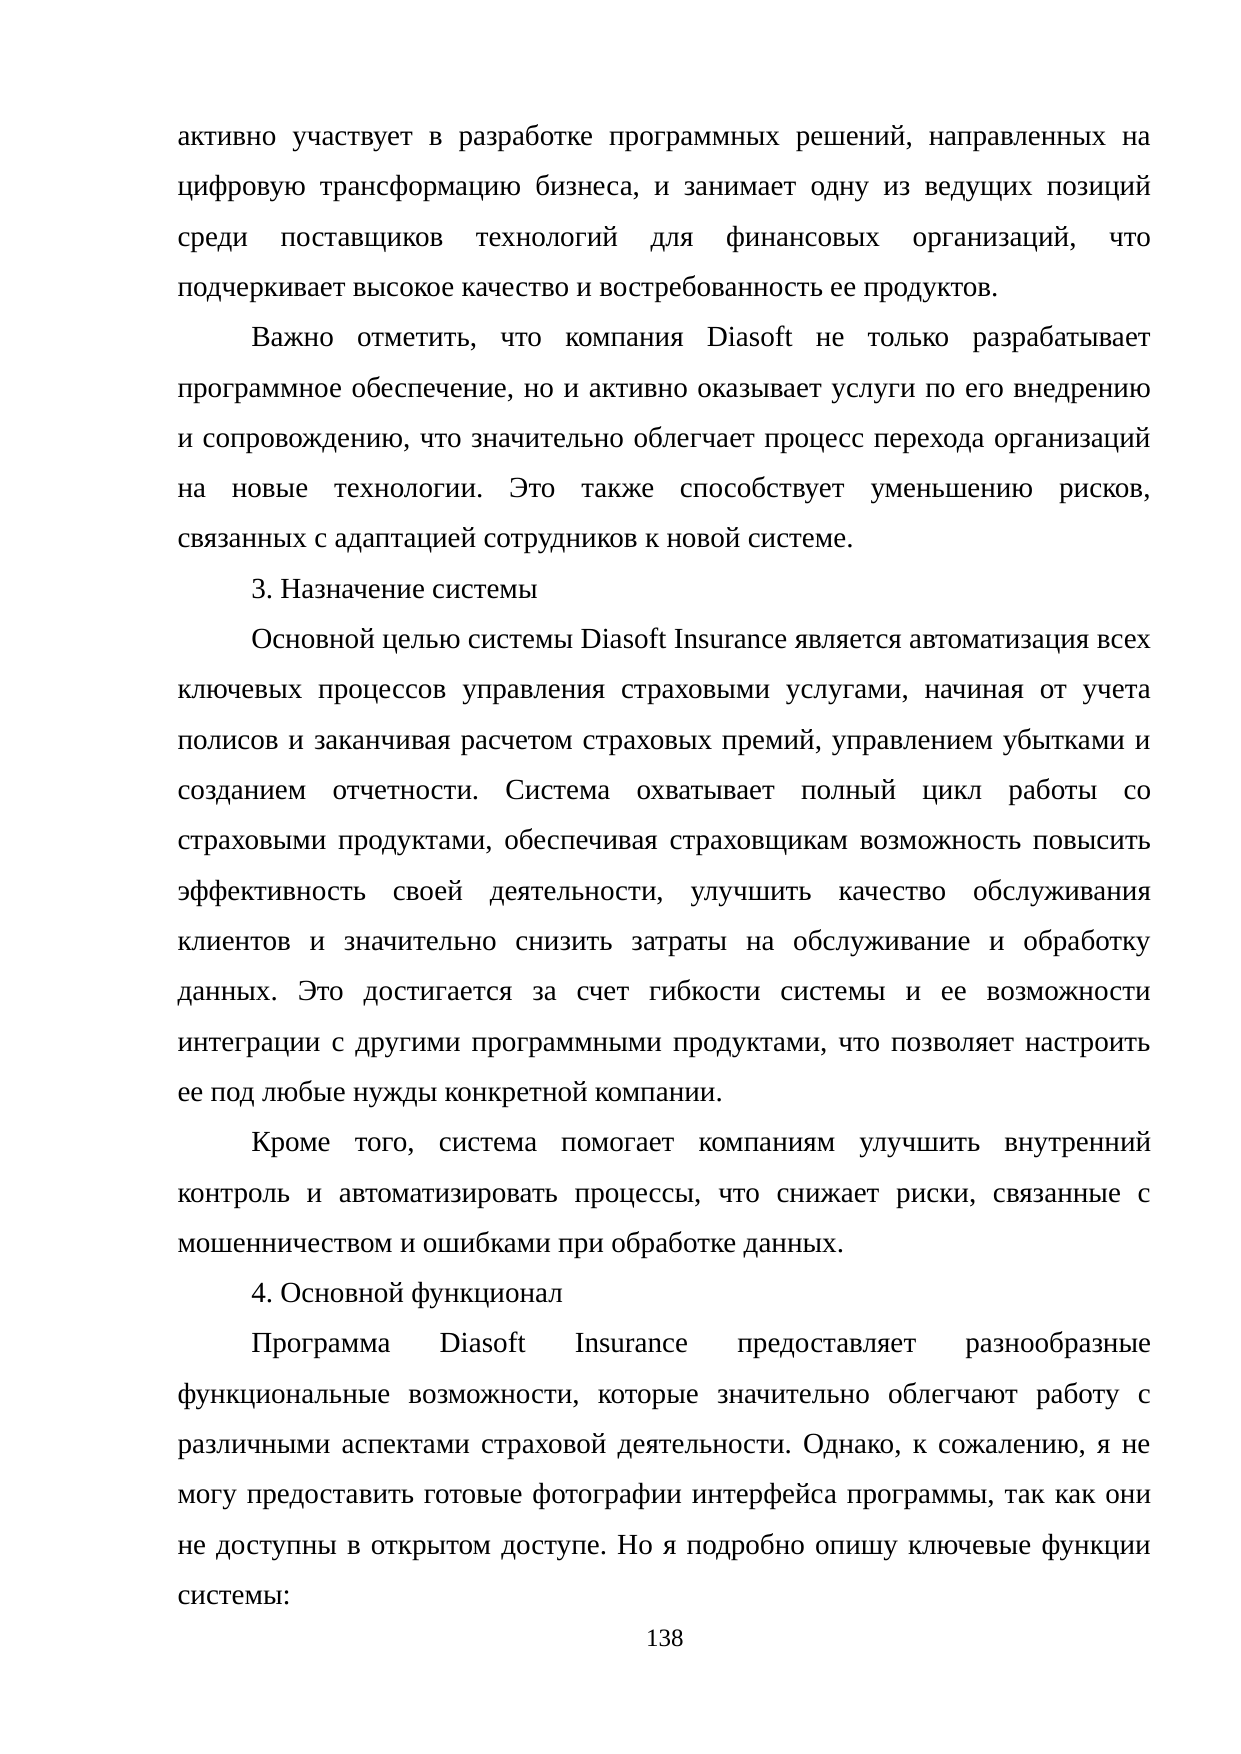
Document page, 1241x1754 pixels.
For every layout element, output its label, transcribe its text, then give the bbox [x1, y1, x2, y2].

text Важно отметить, что компания Diasoft не только разрабатывает программное обеспечение, но и активно оказывает услуги по его внедрению и сопровождению, что значительно облегчает процесс перехода организаций на новые технологии. Это также способствует уменьшению рисков, связанных с адаптацией сотрудников к новой системе. [177, 319, 1152, 554]
text 3. Назначение системы [177, 571, 1152, 604]
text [177, 118, 1152, 303]
text Основной целью системы Diasoft Insurance является автоматизация всех ключевых процессов управления страховыми услугами, начиная от учета полисов и заканчивая расчетом страховых премий, управлением убытками и созданием отчетности. Система охватывает полный цикл работы со страховыми продуктами, обеспечивая страховщикам возможность повысить эффективность своей деятельности, улучшить качество обслуживания клиентов и значительно снизить затраты на обслуживание и обработку данных. Это достигается за счет гибкости системы и ее возможности интеграции с другими программными продуктами, что позволяет настроить ее под любые нужды конкретной компании. [177, 621, 1152, 1108]
text 4. Основной функционал [177, 1275, 1152, 1309]
text Кроме того, система помогает компаниям улучшить внутренний контроль и автоматизировать процессы, что снижает риски, связанные с мошенничеством и ошибками при обработке данных. [177, 1124, 1152, 1258]
text Программа Diasoft Insurance предоставляет разнообразные функциональные возможности, которые значительно облегчают работу с различными аспектами страховой деятельности. Однако, к сожалению, я не могу предоставить готовые фотографии интерфейса программы, так как они не доступны в открытом доступе. Но я подробно опишу ключевые функции системы: [177, 1326, 1152, 1611]
